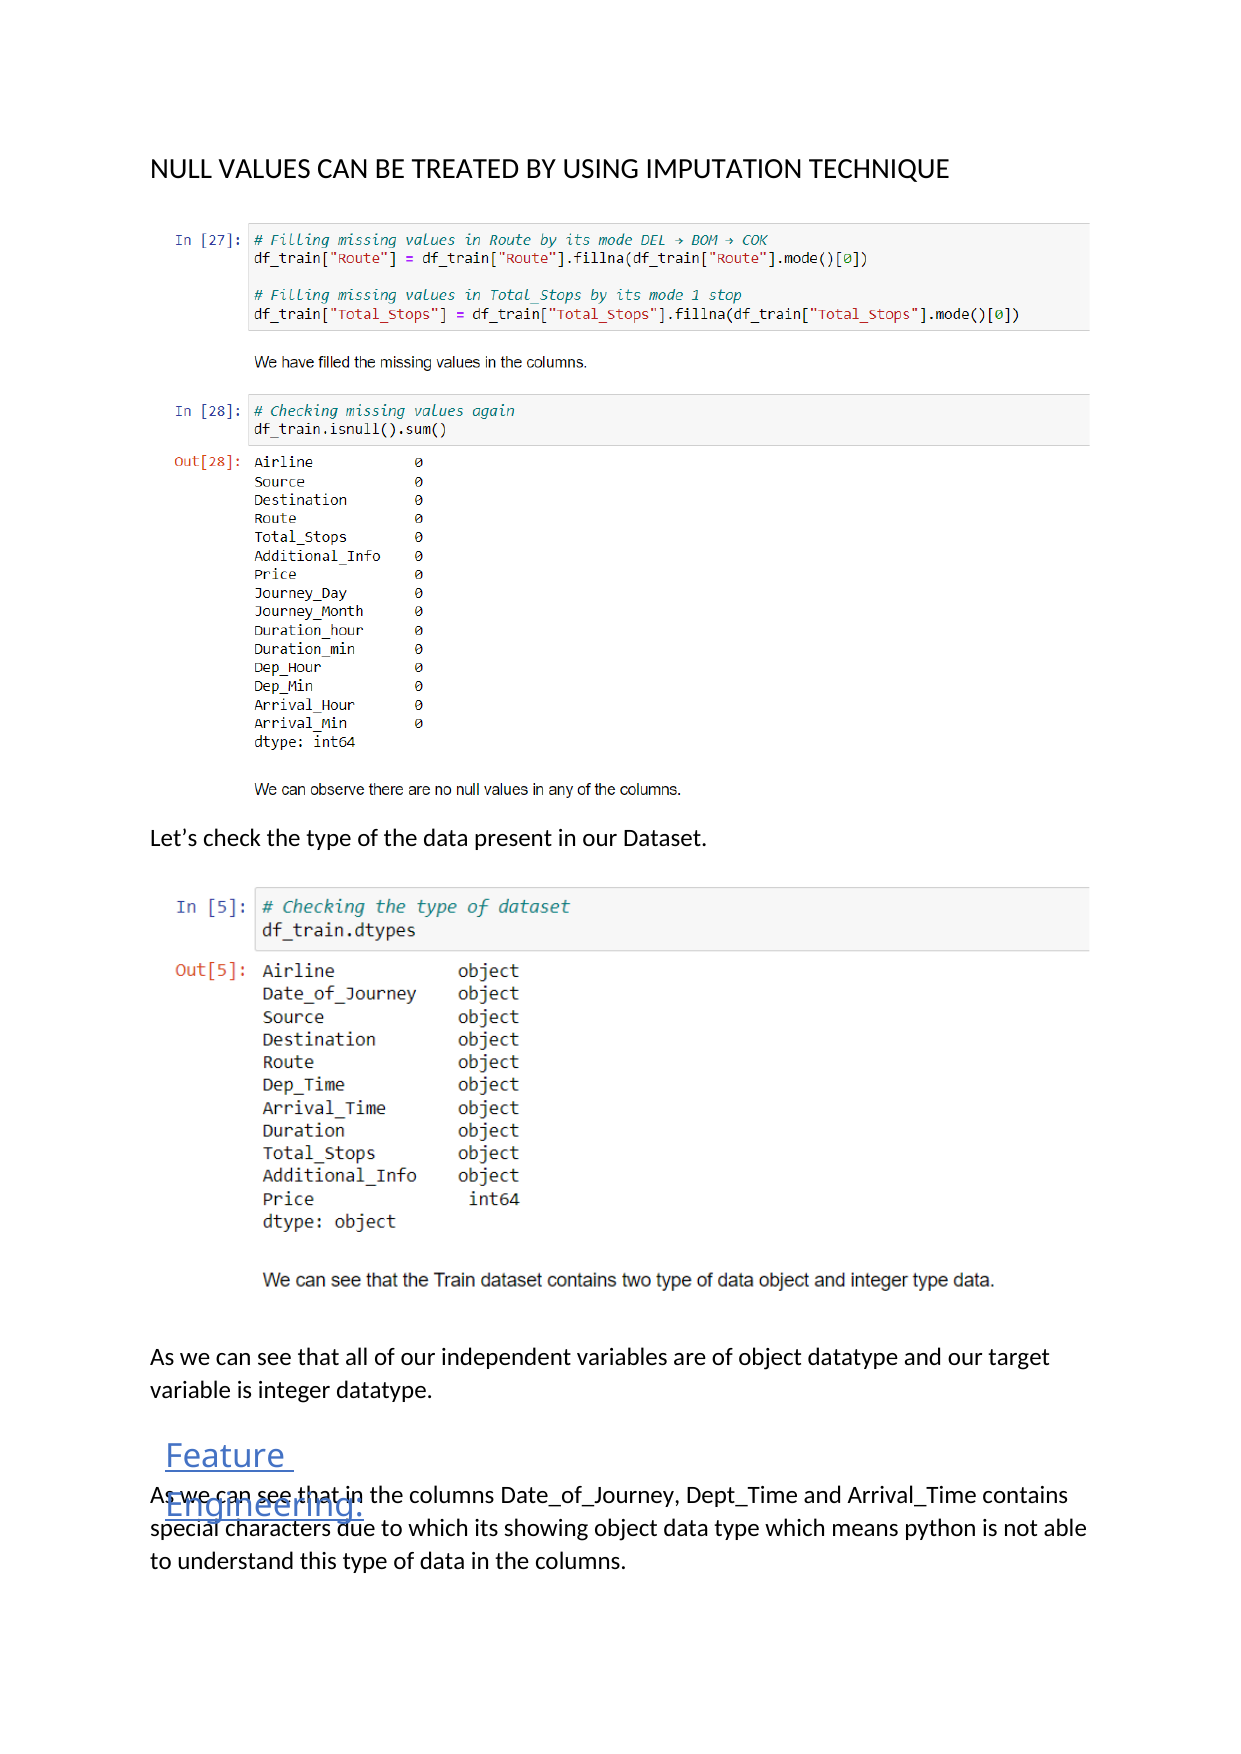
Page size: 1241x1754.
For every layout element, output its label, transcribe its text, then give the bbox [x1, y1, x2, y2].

text NULL VALUES CAN BE TREATED BY USING IMPUTATION TECHNIQUE [150, 150, 1090, 186]
text As we can see that all of our independent variables are of object datatype and our target variable is integer datatype. [150, 1341, 1090, 1405]
text Let’s check the type of the data present in our Dataset. [150, 822, 1090, 853]
text As we can see that in the columns Date_of_Journey, Dept_Time and Arrival_Time contains special characters due to which its showing object data type which means python is not able to understand this type of data in the columns. [150, 1479, 1090, 1575]
picture [150, 205, 1090, 804]
picture [150, 872, 1090, 1323]
